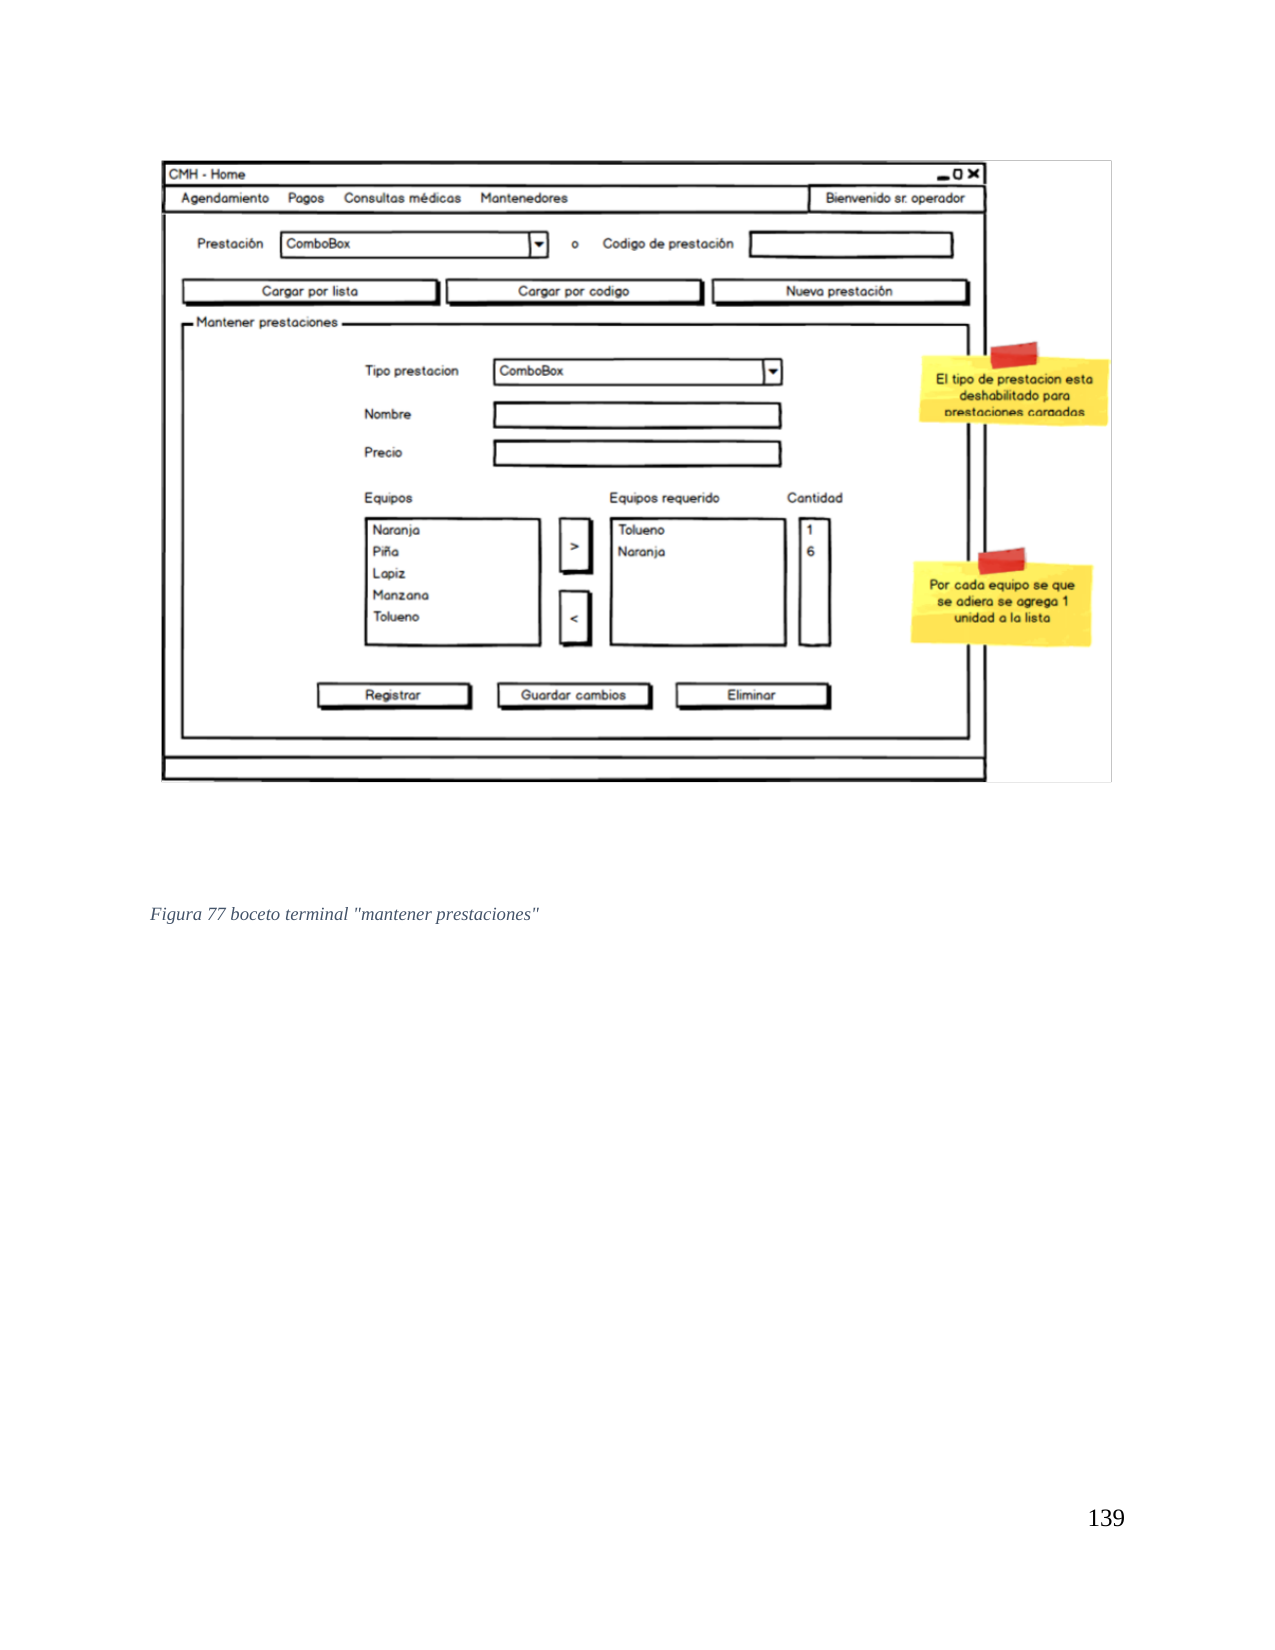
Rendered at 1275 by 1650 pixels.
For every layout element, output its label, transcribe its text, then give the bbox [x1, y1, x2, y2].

picture [150, 150, 1123, 903]
text Figura 77 boceto terminal "mantener prestaciones" [150, 902, 1125, 924]
